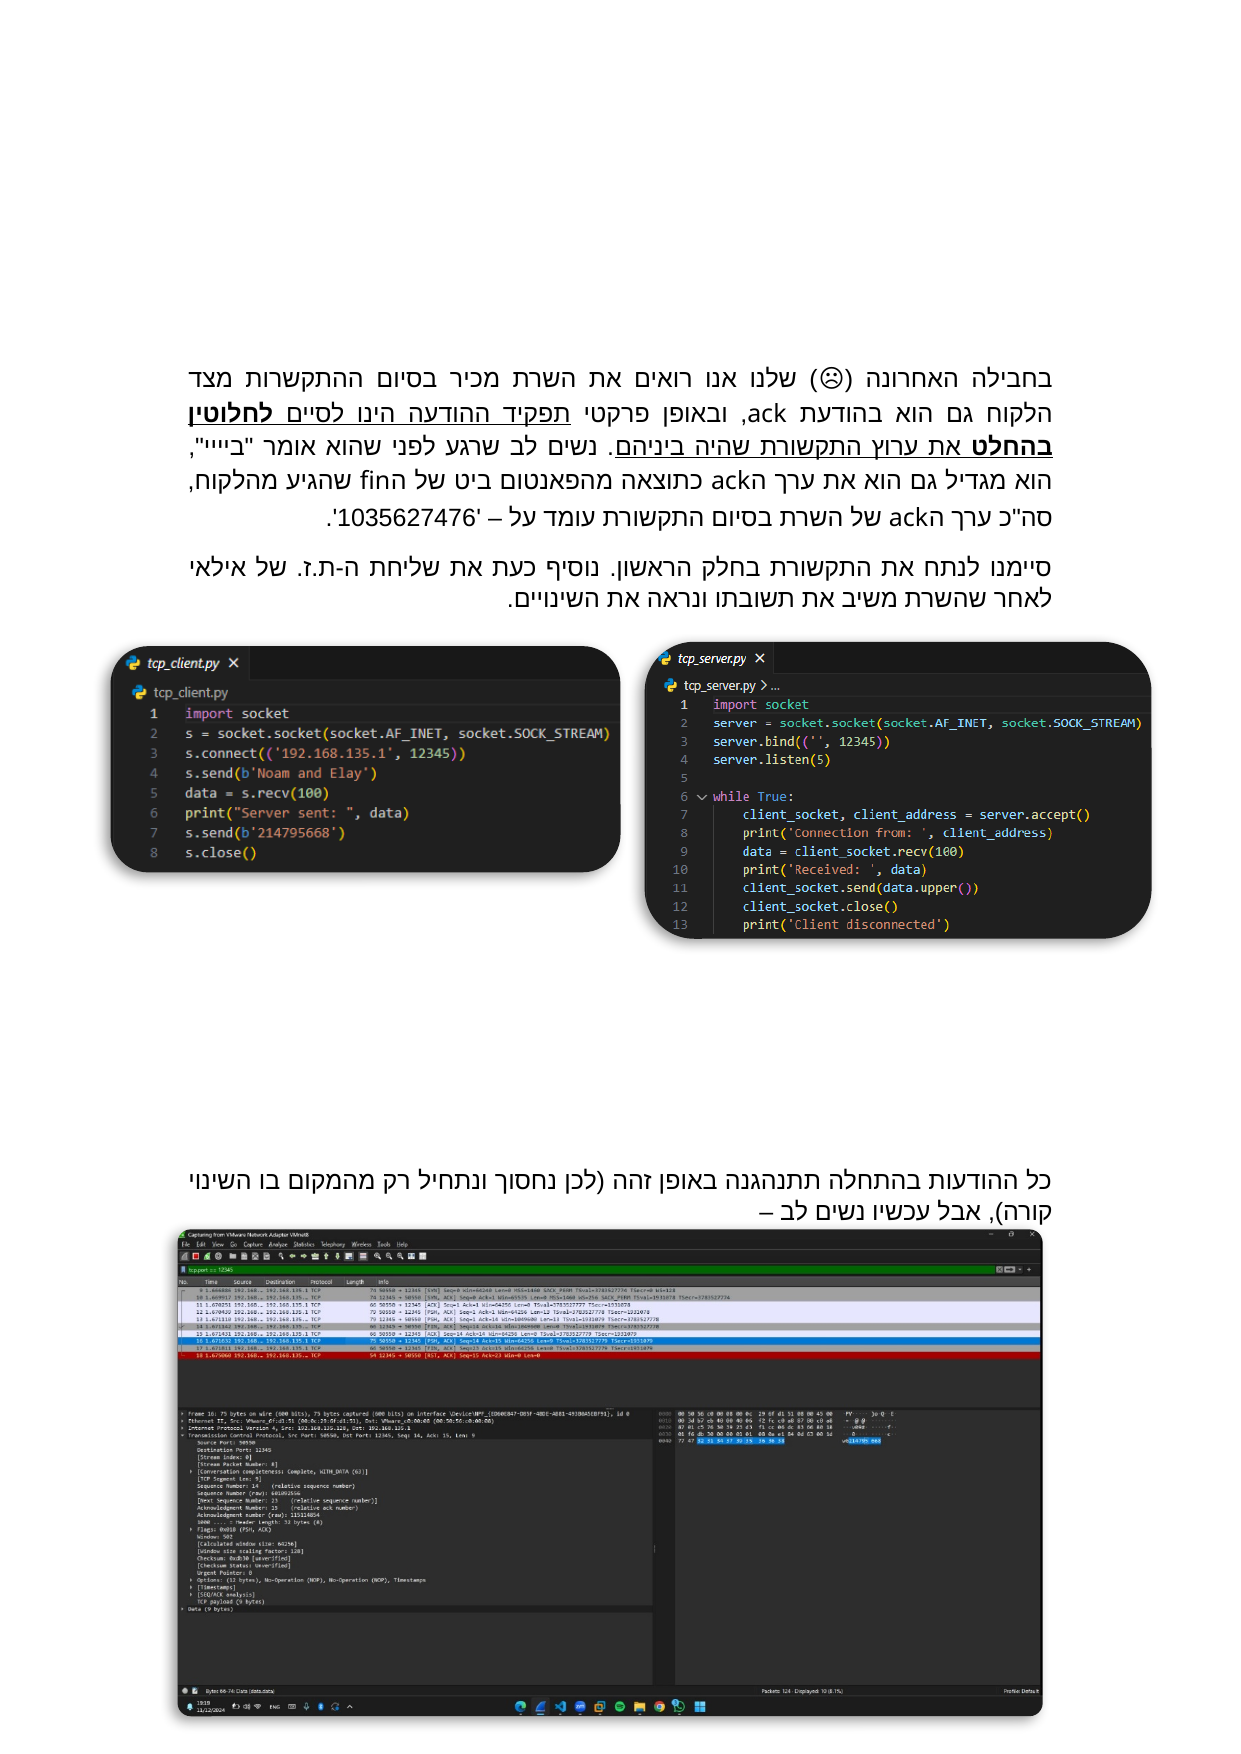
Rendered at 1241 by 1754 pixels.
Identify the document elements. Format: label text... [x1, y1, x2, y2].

picture [110, 646, 621, 873]
text כל ההודעות בהתחלה תתנהגנה באופן זהה (לכן נחסוך ונתחיל רק מהמקום בו השינוי קורה), אבל עכשיו נשים לב – [187, 1166, 1053, 1226]
text בחבילה האחרונה () שלנו אנו רואים את השרת מכיר בסיום ההתקשרות מצד הלקוח גם הוא בהודעת ack, ובאופן פרקטי תפקיד ההודעה הינו לסיים לחלוטין בהחלט את ערוץ התקשורת שהיה ביניהם. נשים לב שרגע לפני שהוא אומר "ביייי", הוא מגדיל גם הוא את ערך הack כתוצאה מהפאנטום ביט של הfin שהגיע מהלקוח, סה"כ ערך הack של השרת בסיום התקשורת עומד על – '1035627476'. [187, 364, 1053, 533]
text סיימנו לנתח את התקשורת בחלק הראשון. נוסיף כעת את שליחת ה-ת.ז. של אילאי לאחר שהשרת משיב את תשובתו ונראה את השינויים. [187, 553, 1053, 612]
picture [177, 1229, 1043, 1717]
picture [644, 641, 1152, 939]
